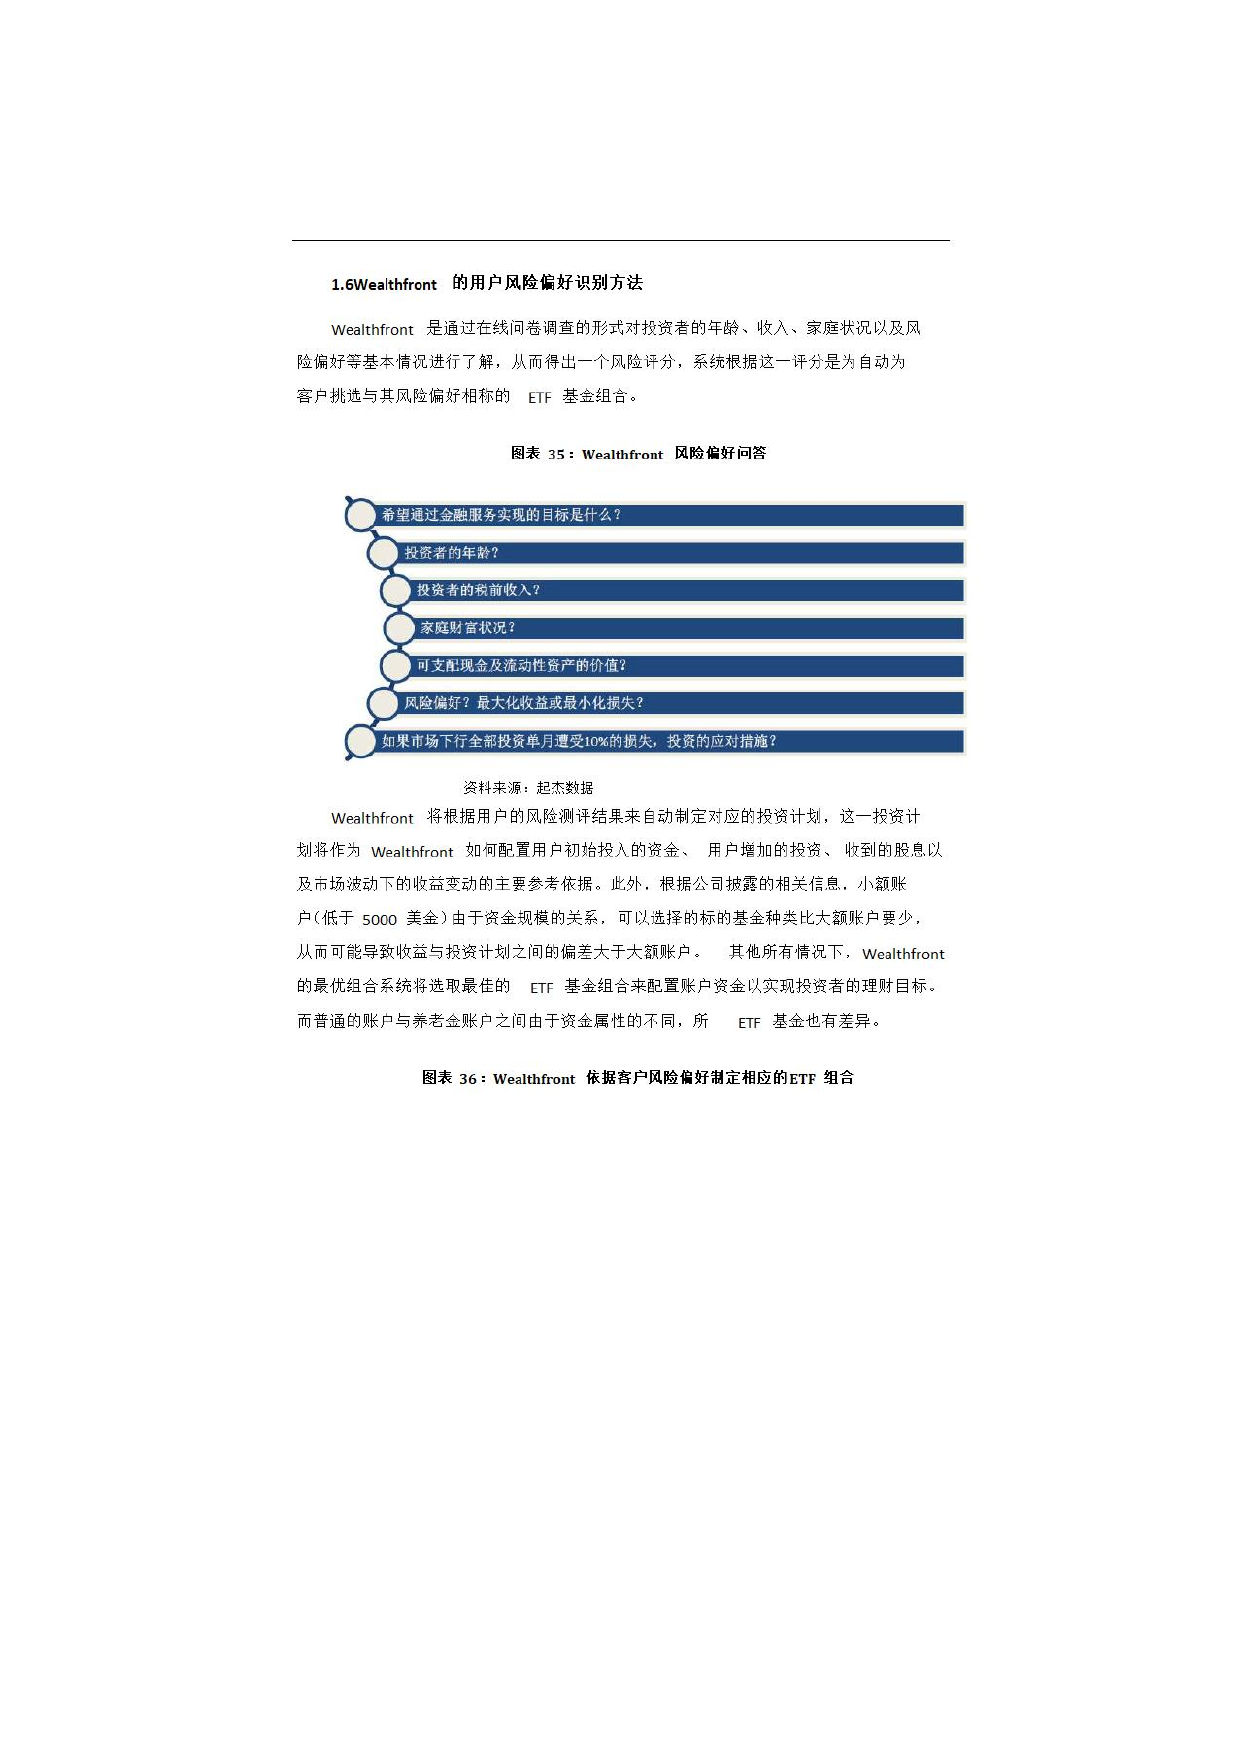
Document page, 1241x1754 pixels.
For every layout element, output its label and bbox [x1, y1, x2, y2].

picture [187, 162, 1053, 1386]
